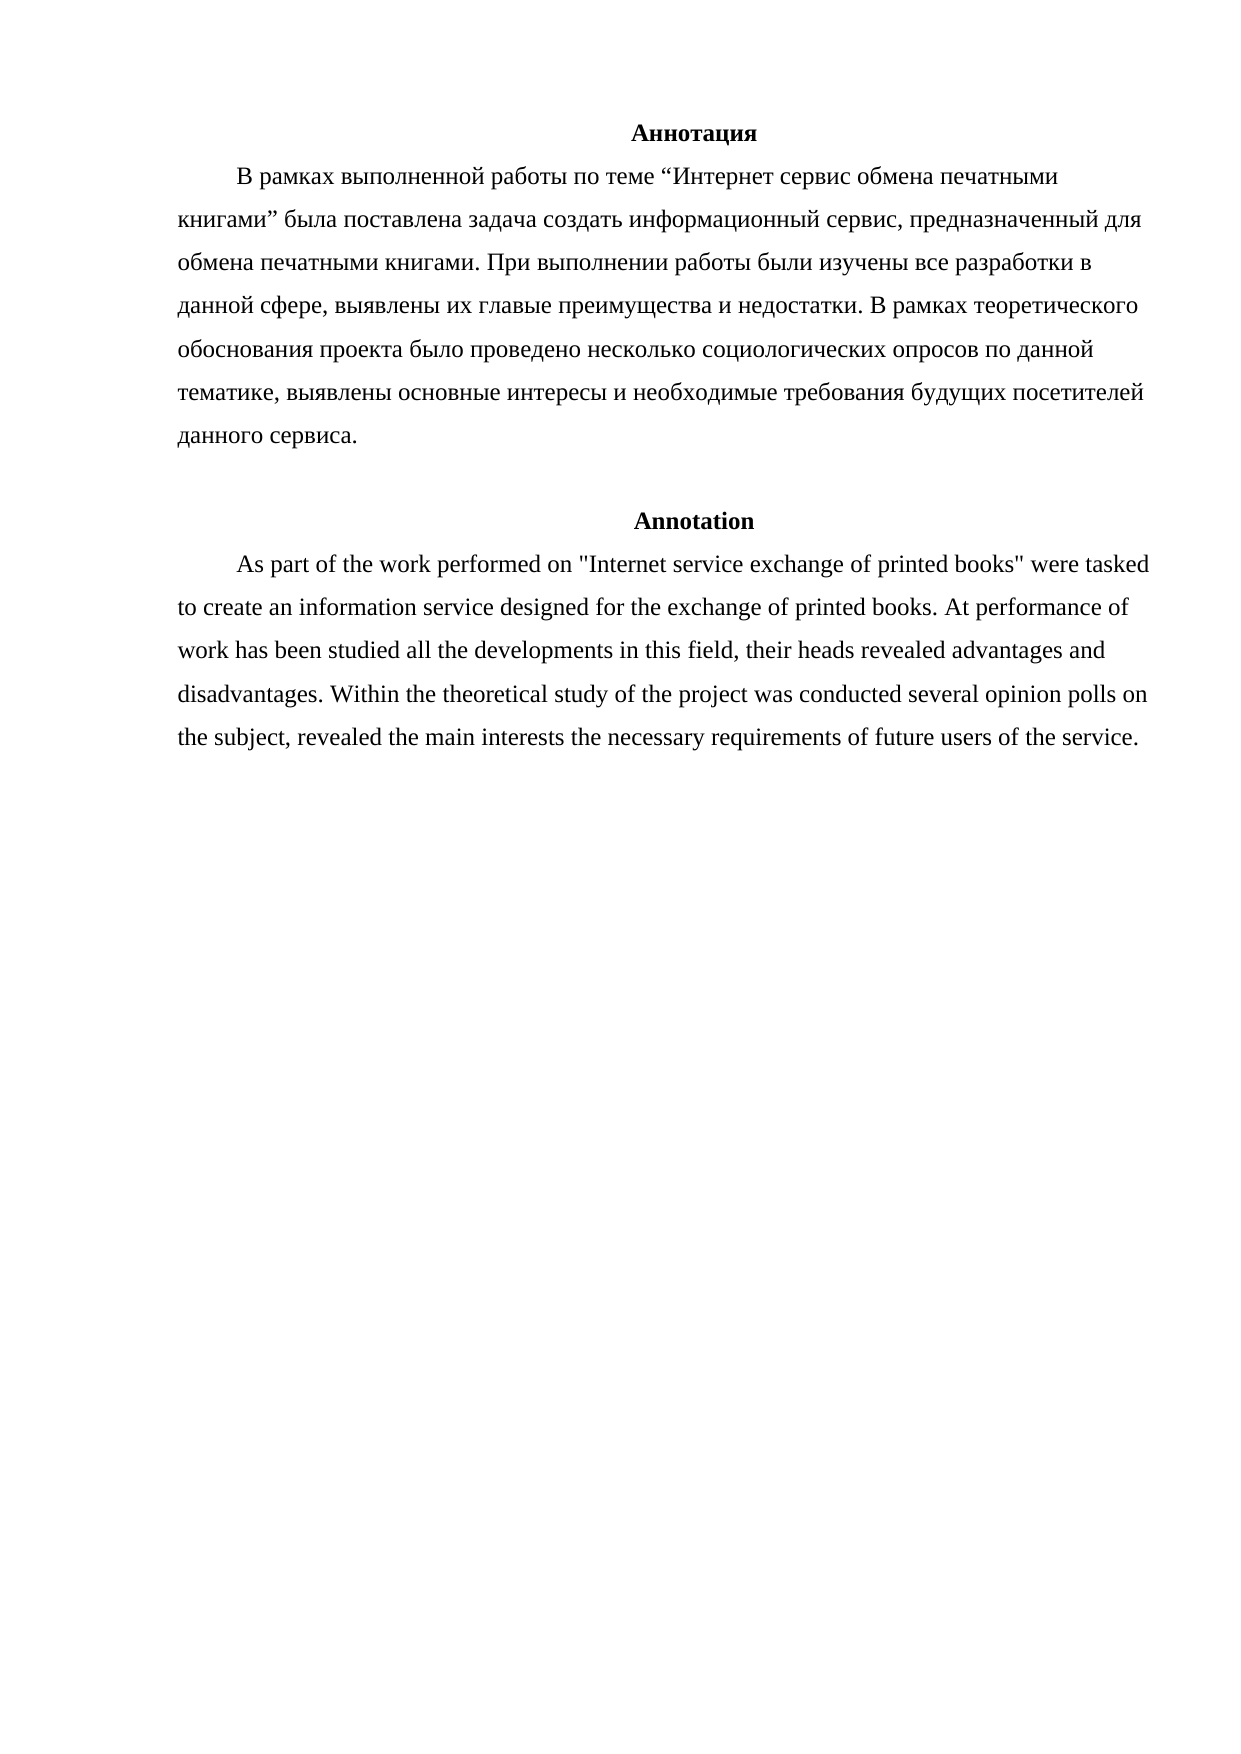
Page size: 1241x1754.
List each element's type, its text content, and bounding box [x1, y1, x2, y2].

text As part of the work performed on "Internet service exchange of printed books" were tasked to create an information service designed for the exchange of printed books. At performance of work has been studied all the developments in this field, their heads revealed advantages and disadvantages. Within the theoretical study of the project was conducted several opinion polls on the subject, revealed the main interests the necessary requirements of future users of the service. [177, 549, 1152, 751]
text Annotation [177, 506, 1152, 535]
text Аннотация [177, 118, 1152, 147]
text В рамках выполненной работы по теме “Интернет сервис обмена печатными книгами” была поставлена задача создать информационный сервис, предназначенный для обмена печатными книгами. При выполнении работы были изучены все разработки в данной сфере, выявлены их главые преимущества и недостатки. В рамках теоретического обоснования проекта было проведено несколько социологических опросов по данной тематике, выявлены основные интересы и необходимые требования будущих посетителей данного сервиса. [177, 161, 1152, 449]
